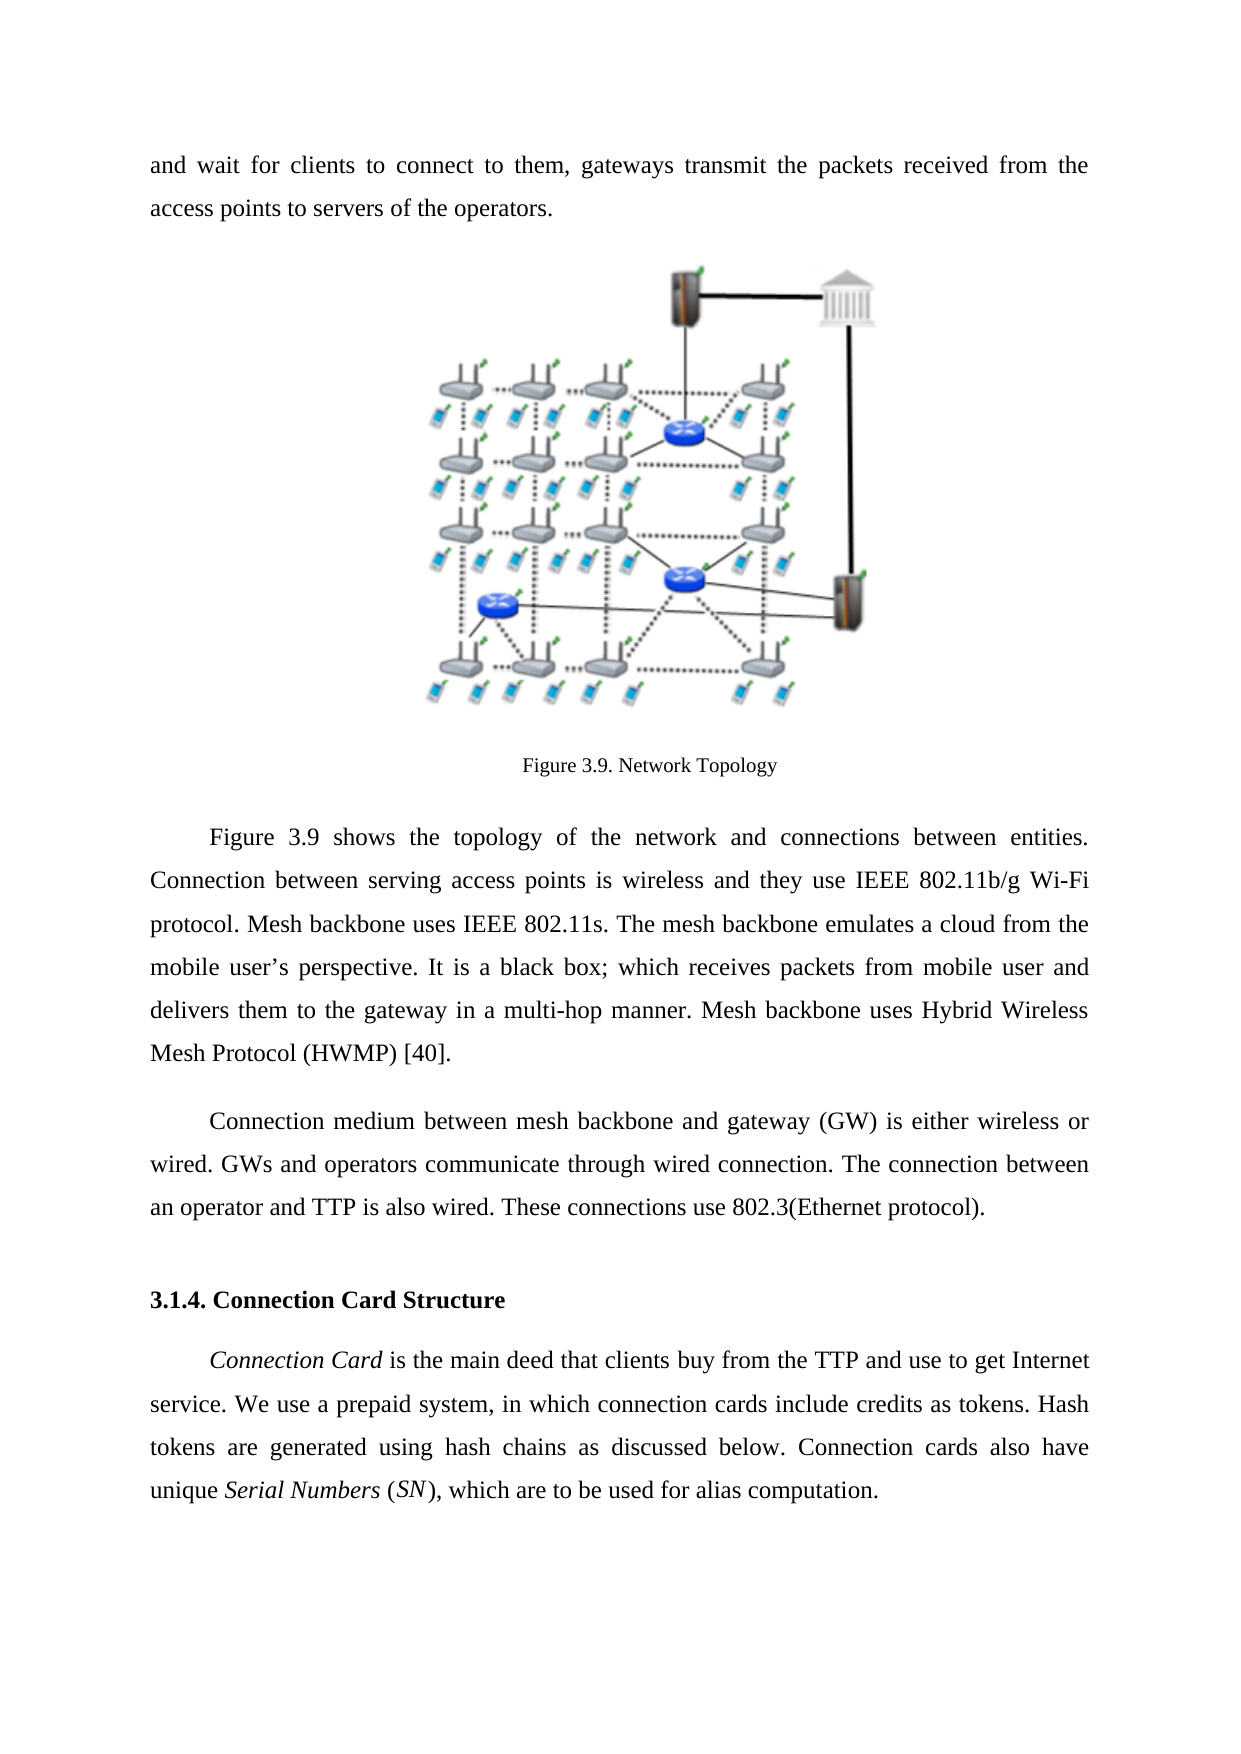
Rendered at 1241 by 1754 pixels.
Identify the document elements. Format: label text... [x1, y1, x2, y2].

text Connection Card is the main deed that clients buy from the TTP and use to get Internet service. We use a prepaid system, in which connection cards include credits as tokens. Hash tokens are generated using hash chains as discussed below. Connection cards also have unique Serial Numbers (), which are to be used for alias computation. [150, 1346, 1090, 1504]
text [150, 150, 1090, 222]
picture [417, 261, 882, 714]
subtitle 3.1.4. Connection Card Structure [150, 1286, 1090, 1314]
text Connection medium between mesh backbone and gateway (GW) is either wireless or wired. GWs and operators communicate through wired connection. The connection between an operator and TTP is also wired. These connections use 802.3(Ethernet protocol). [150, 1106, 1090, 1221]
